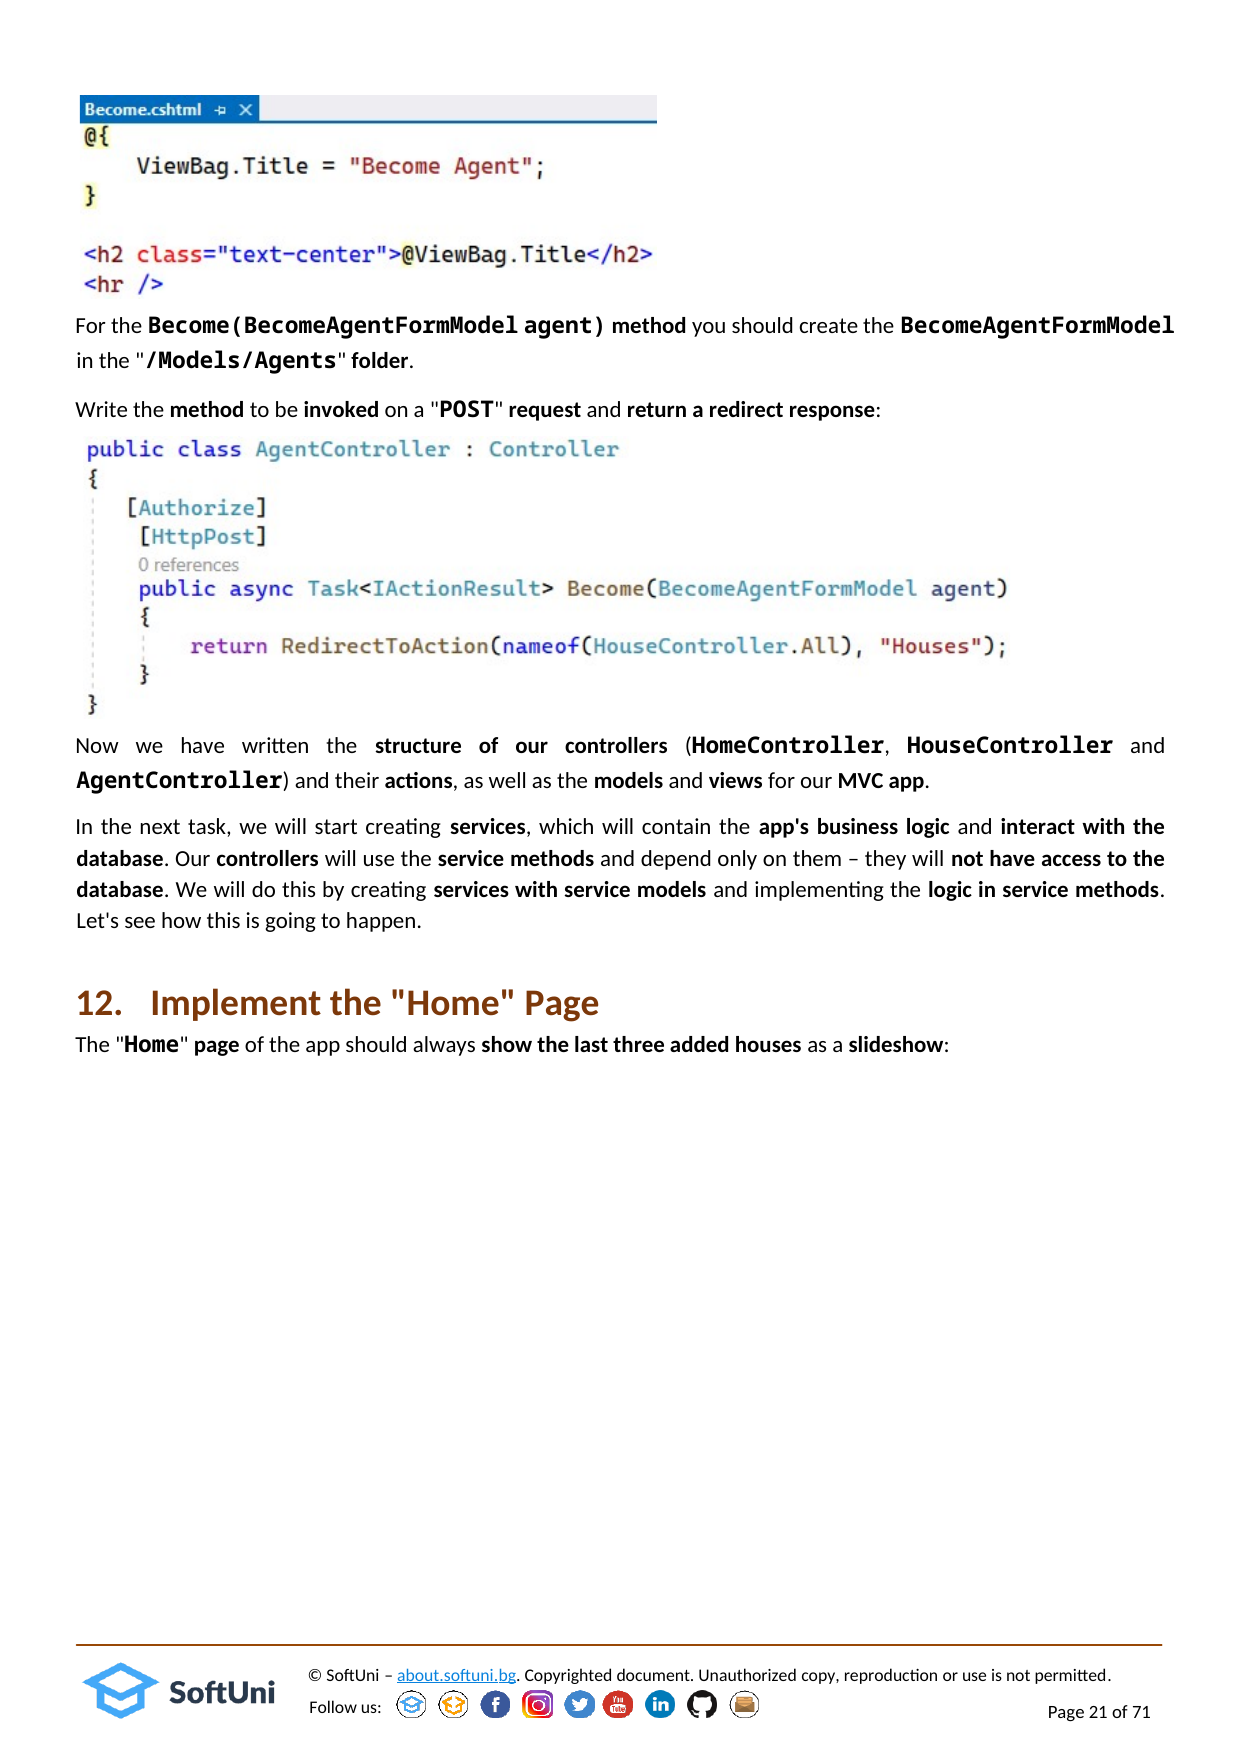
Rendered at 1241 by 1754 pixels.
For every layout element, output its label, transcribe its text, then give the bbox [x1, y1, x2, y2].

picture [564, 1690, 595, 1718]
picture [666, 1690, 675, 1697]
text The "Home" page of the app should always show the last three added houses as a slideshow: [75, 1028, 1165, 1059]
picture [668, 1711, 675, 1718]
picture [602, 1690, 633, 1718]
picture [480, 1690, 510, 1718]
picture [645, 1690, 654, 1699]
picture [396, 1690, 426, 1718]
picture [729, 1690, 759, 1718]
picture [79, 95, 657, 299]
text In the next task, we will start creating services, which will contain the app's business logic and interact with the database. Our controllers will use the service methods and depend only on them – they will not have access to the database. We will do this by creating services with service models and implementing the logic in service methods. Let's see how this is going to happen. [75, 812, 1165, 934]
text For the Become(BecomeAgentFormModel agent) method you should create the BecomeAgentFormModel in the "/Models/Agents" folder. [75, 309, 1190, 376]
text Write the method to be invoked on a "POST" request and return a redirect response: [75, 393, 1165, 424]
picture [83, 436, 1011, 719]
text Now we have written the structure of our controllers (HomeController, HouseController and AgentController) and their actions, as well as the models and views for our MVC app. [75, 729, 1165, 795]
subtitle Implement the "Home" Page [75, 979, 1190, 1025]
picture [659, 1702, 668, 1710]
picture [438, 1690, 468, 1718]
picture [75, 1656, 281, 1724]
picture [522, 1690, 553, 1718]
picture [687, 1690, 717, 1718]
picture [645, 1710, 653, 1718]
